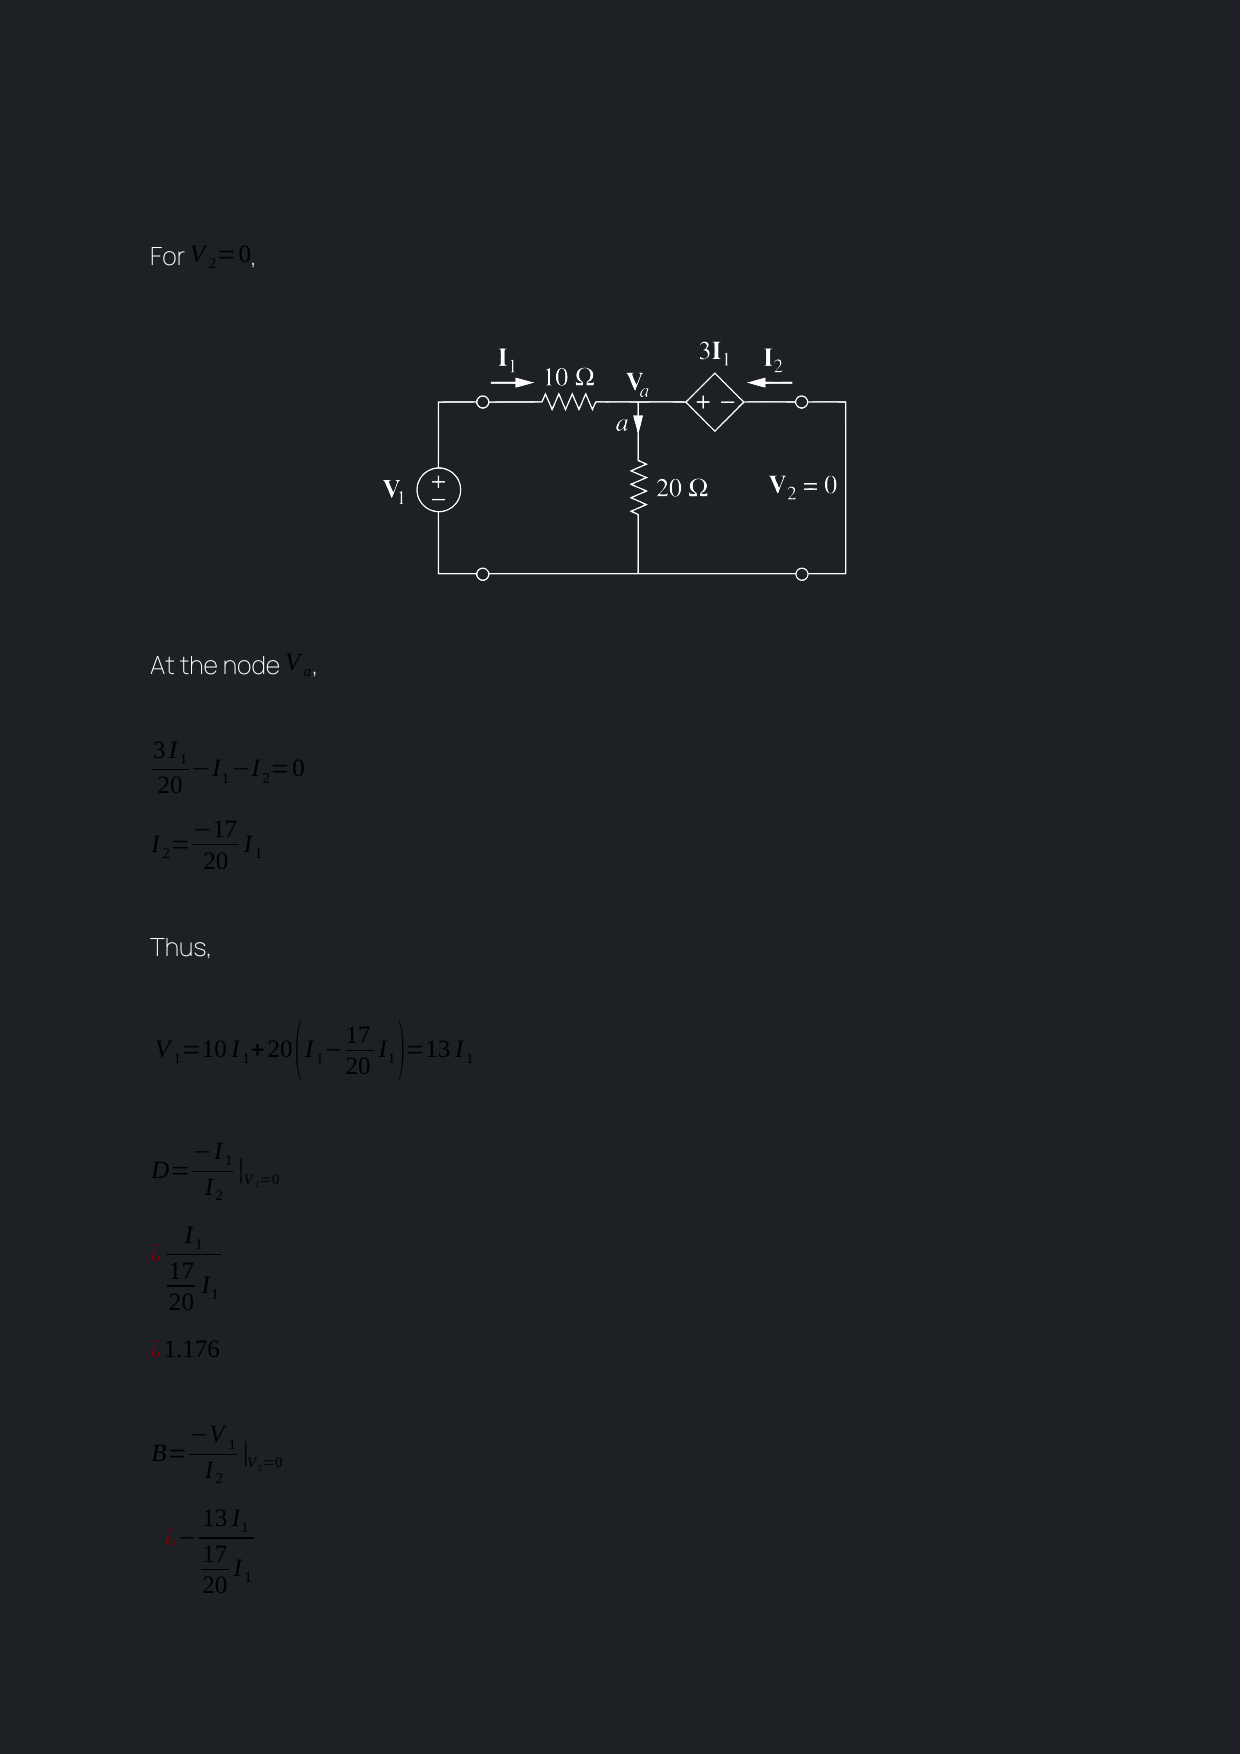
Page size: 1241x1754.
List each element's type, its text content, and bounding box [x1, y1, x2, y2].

picture [379, 327, 861, 593]
text For , [150, 239, 1090, 273]
text At the node , [150, 647, 1090, 682]
text Thus, [150, 929, 1090, 964]
